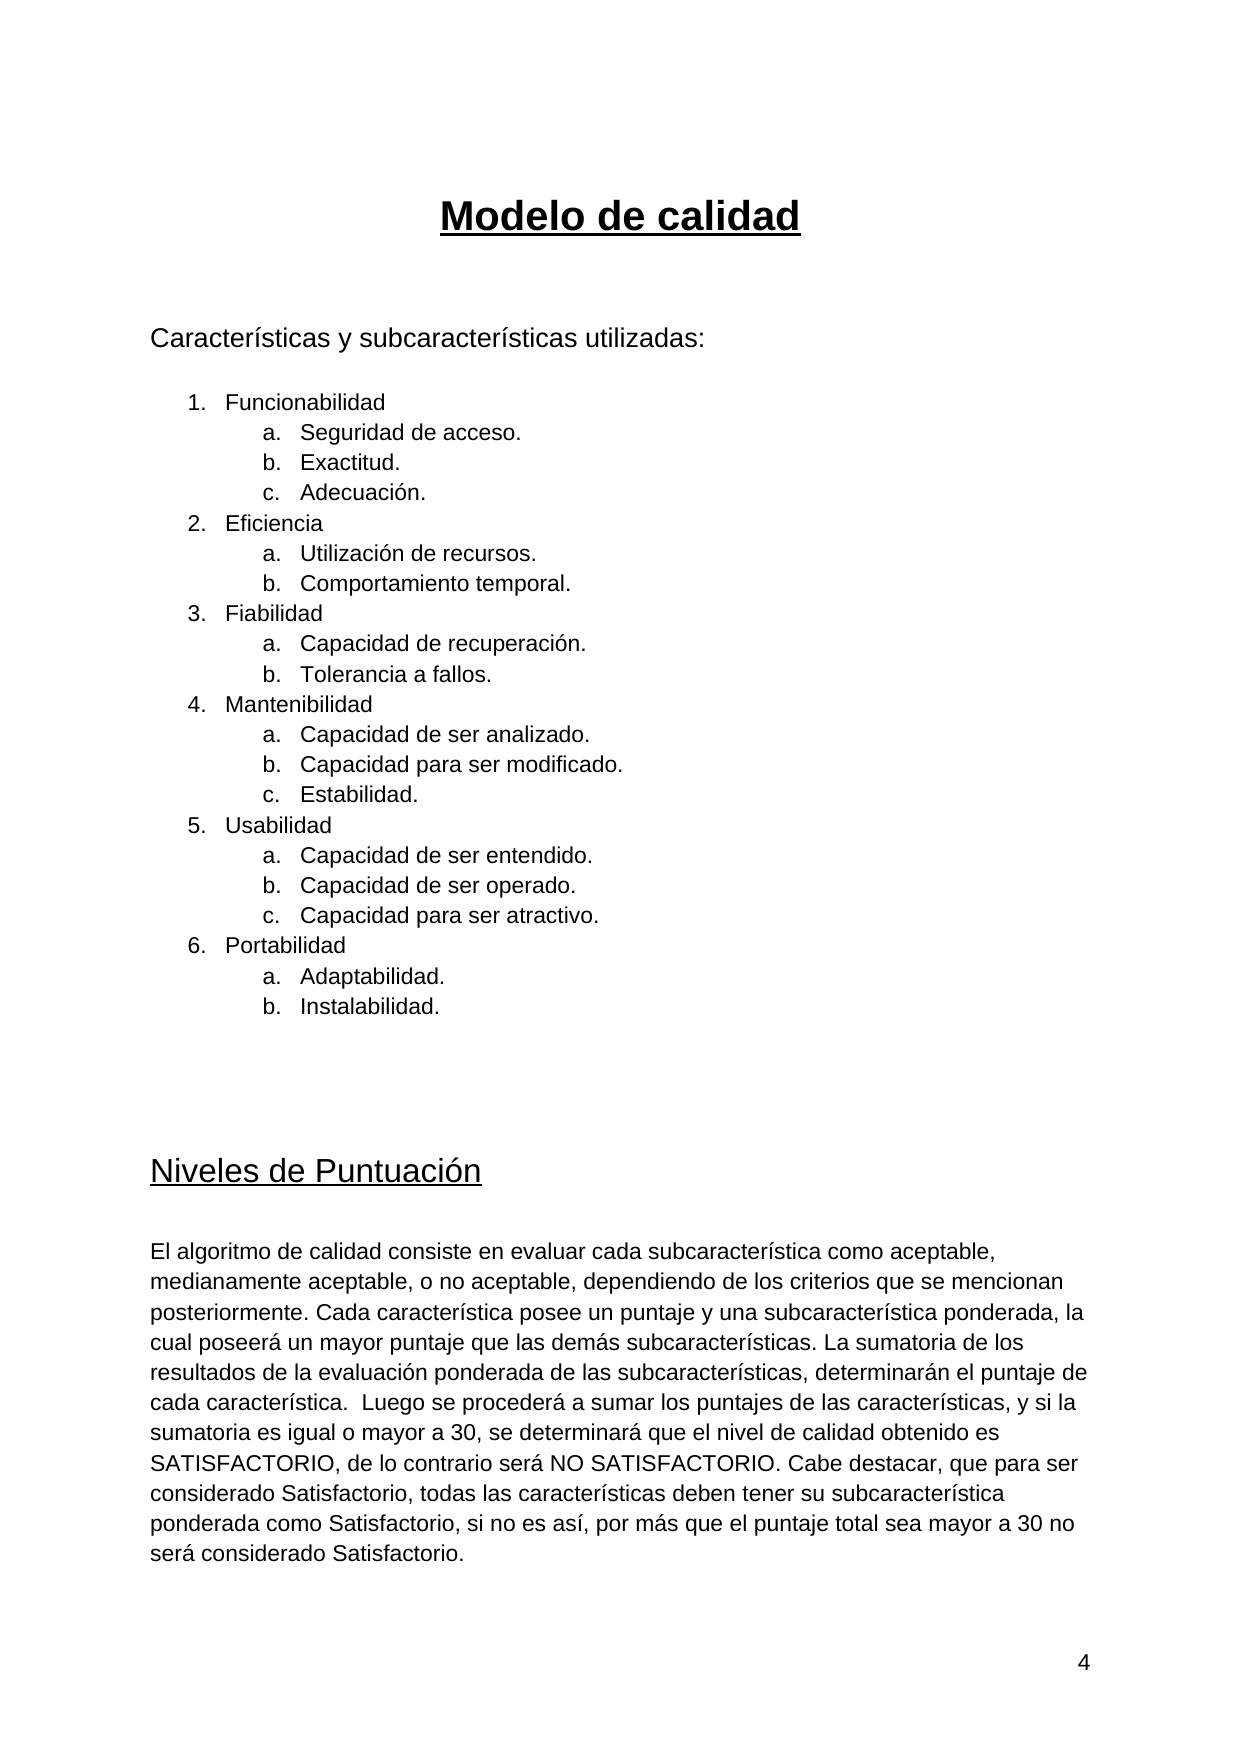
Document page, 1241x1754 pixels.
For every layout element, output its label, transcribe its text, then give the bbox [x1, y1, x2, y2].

list Eficiencia [187, 509, 1090, 536]
list Tolerancia a fallos. [262, 661, 1090, 687]
list Funcionabilidad [187, 389, 1090, 415]
list Seguridad de acceso. [262, 419, 1090, 445]
list Capacidad de ser operado. [262, 872, 1090, 898]
list Portabilidad [187, 932, 1090, 959]
list Usabilidad [187, 812, 1090, 838]
list Fiabilidad [187, 600, 1090, 626]
list Mantenibilidad [187, 691, 1090, 717]
list Capacidad para ser atractivo. [262, 902, 1090, 928]
list Estabilidad. [262, 781, 1090, 808]
text El algoritmo de calidad consiste en evaluar cada subcaracterística como aceptable, medianamente aceptable, o no aceptable, dependiendo de los criterios que se mencionan posteriormente. Cada característica posee un puntaje y una subcaracterística ponderada, la cual poseerá un mayor puntaje que las demás subcaracterísticas. La sumatoria de los resultados de la evaluación ponderada de las subcaracterísticas, determinarán el puntaje de cada característica. Luego se procederá a sumar los puntajes de las características, y si la sumatoria es igual o mayor a 30, se determinará que el nivel de calidad obtenido es SATISFACTORIO, de lo contrario será NO SATISFACTORIO. Cabe destacar, que para ser considerado Satisfactorio, todas las características deben tener su subcaracterística ponderada como Satisfactorio, si no es así, por más que el puntaje total sea mayor a 30 no será considerado Satisfactorio. [150, 1238, 1090, 1566]
list Capacidad para ser modificado. [262, 751, 1090, 777]
list Adaptabilidad. [262, 963, 1090, 989]
list Adecuación. [262, 479, 1090, 506]
subtitle Niveles de Puntuación [150, 1151, 1090, 1189]
list Comportamiento temporal. [262, 570, 1090, 596]
text Características y subcaracterísticas utilizadas: [150, 322, 1090, 354]
list Utilización de recursos. [262, 540, 1090, 566]
list Capacidad de recuperación. [262, 630, 1090, 657]
list Capacidad de ser analizado. [262, 721, 1090, 747]
list Exactitud. [262, 449, 1090, 475]
subtitle Modelo de calidad [150, 192, 1090, 239]
list Instalabilidad. [262, 993, 1090, 1019]
list Capacidad de ser entendido. [262, 842, 1090, 868]
